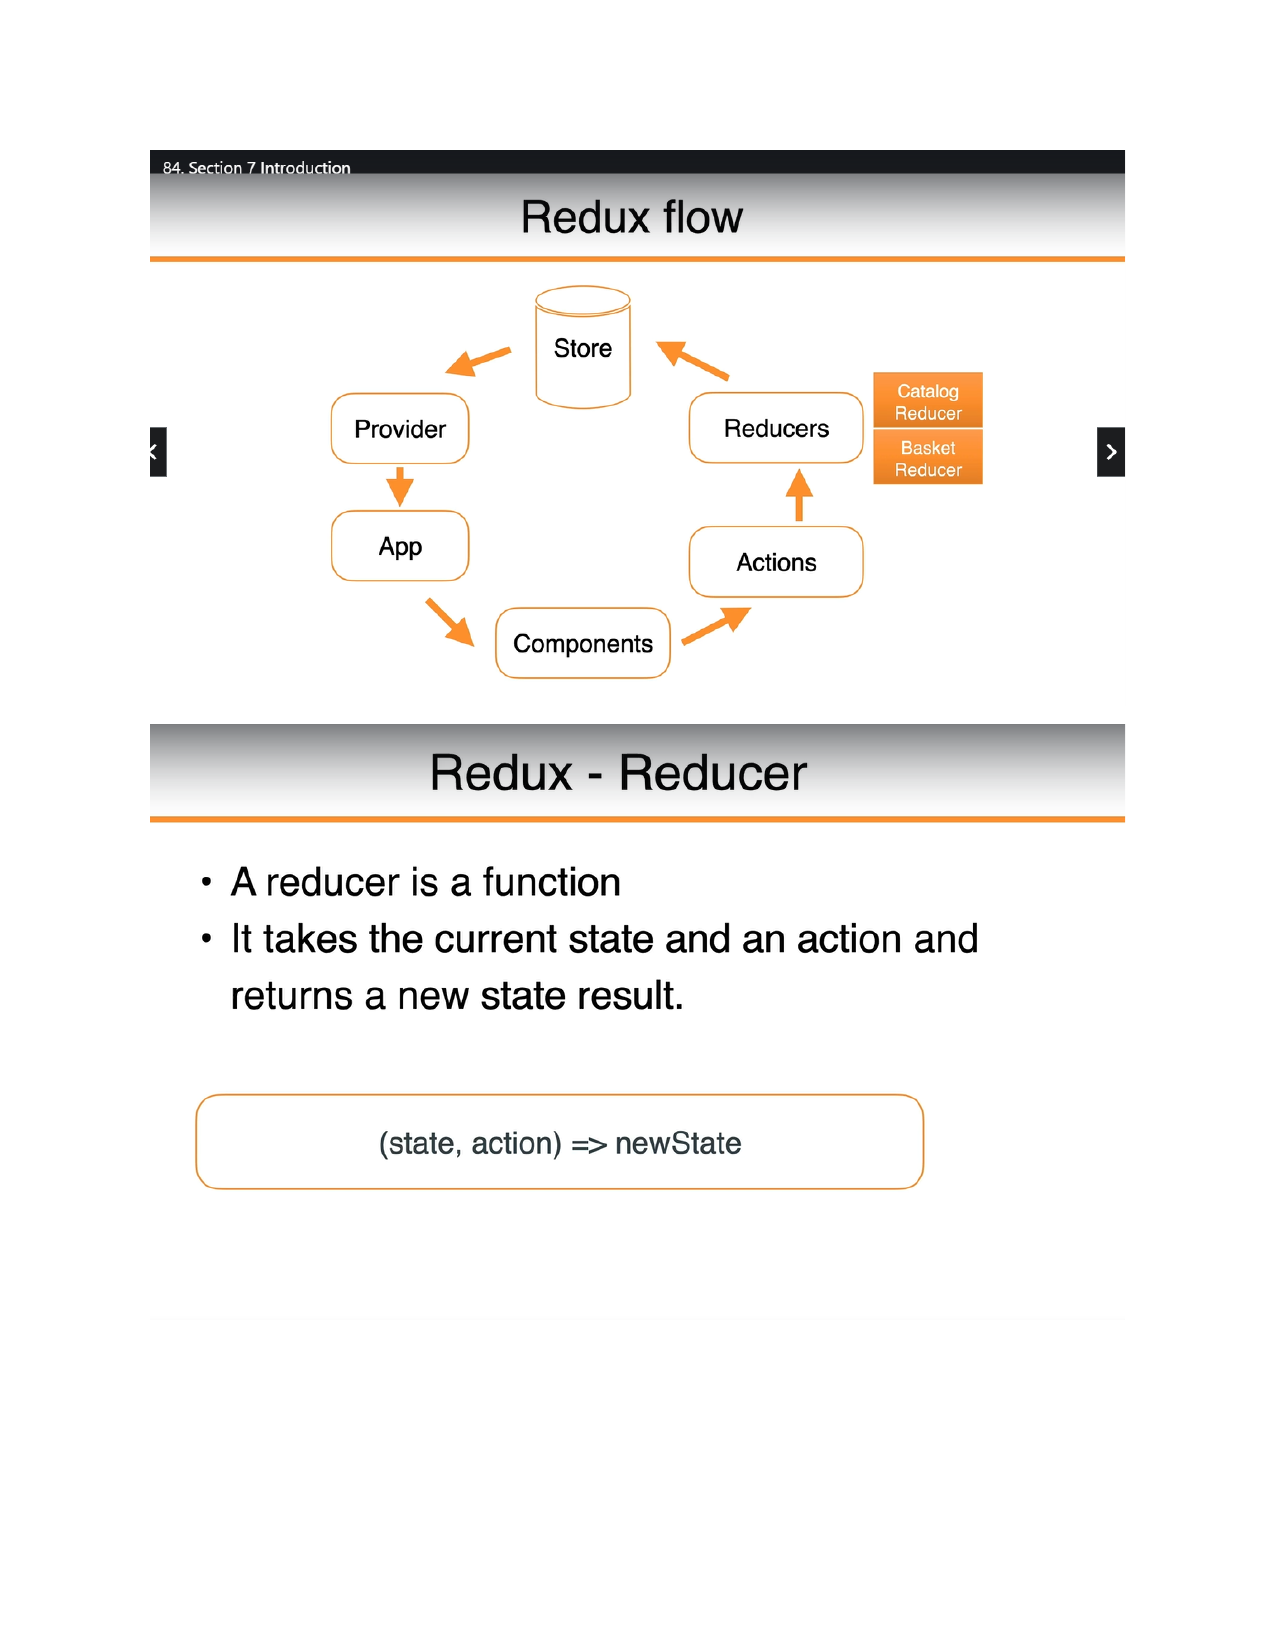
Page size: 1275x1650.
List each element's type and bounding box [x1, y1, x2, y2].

picture [150, 724, 1125, 1320]
picture [150, 150, 1125, 706]
